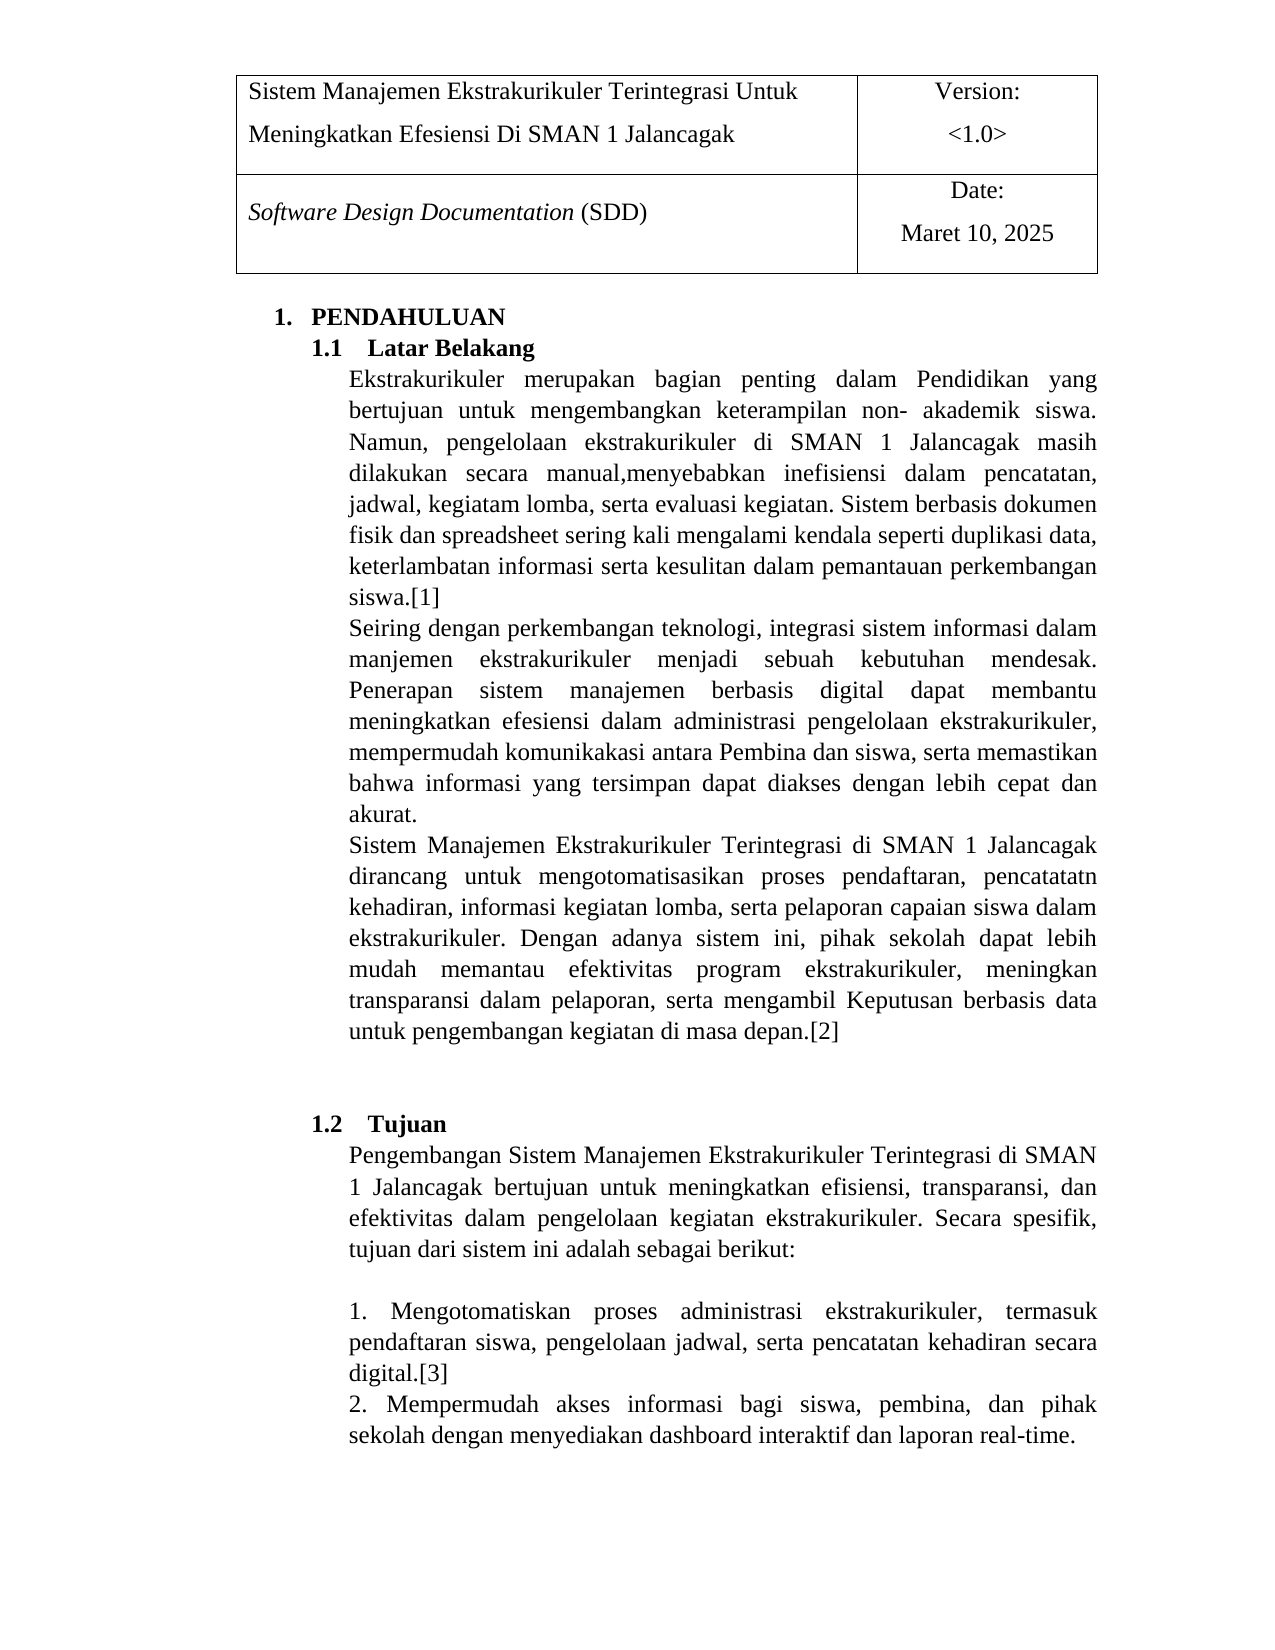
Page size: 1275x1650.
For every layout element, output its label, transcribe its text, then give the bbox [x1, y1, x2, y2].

list Sistem Manajemen Ekstrakurikuler Terintegrasi di SMAN 1 Jalancagak dirancang untuk mengotomatisasikan proses pendaftaran, pencatatatn kehadiran, informasi kegiatan lomba, serta pelaporan capaian siswa dalam ekstrakurikuler. Dengan adanya sistem ini, pihak sekolah dapat lebih mudah memantau efektivitas program ekstrakurikuler, meningkan transparansi dalam pelaporan, serta mengambil Keputusan berbasis data untuk pengembangan kegiatan di masa depan. [349, 830, 1098, 1045]
list Pengembangan Sistem Manajemen Ekstrakurikuler Terintegrasi di SMAN 1 Jalancagak bertujuan untuk meningkatkan efisiensi, transparansi, dan efektivitas dalam pengelolaan kegiatan ekstrakurikuler. Secara spesifik, tujuan dari sistem ini adalah sebagai berikut: [349, 1141, 1098, 1262]
list Latar Belakang [311, 333, 1098, 362]
list 1. Mengotomatiskan proses administrasi ekstrakurikuler, termasuk pendaftaran siswa, pengelolaan jadwal, serta pencatatan kehadiran secara digital. [349, 1296, 1098, 1387]
list PENDAHULUAN [274, 302, 1098, 331]
list 2. Mempermudah akses informasi bagi siswa, pembina, dan pihak sekolah dengan menyediakan dashboard interaktif dan laporan real-time. [349, 1389, 1098, 1449]
list Ekstrakurikuler merupakan bagian penting dalam Pendidikan yang bertujuan untuk mengembangkan keterampilan non- akademik siswa. Namun, pengelolaan ekstrakurikuler di SMAN 1 Jalancagak masih dilakukan secara manual,menyebabkan inefisiensi dalam pencatatan, jadwal, kegiatam lomba, serta evaluasi kegiatan. Sistem berbasis dokumen fisik dan spreadsheet sering kali mengalami kendala seperti duplikasi data, keterlambatan informasi serta kesulitan dalam pemantauan perkembangan siswa. [349, 364, 1098, 611]
list Seiring dengan perkembangan teknologi, integrasi sistem informasi dalam manjemen ekstrakurikuler menjadi sebuah kebutuhan mendesak. Penerapan sistem manajemen berbasis digital dapat membantu meningkatkan efesiensi dalam administrasi pengelolaan ekstrakurikuler, mempermudah komunikakasi antara Pembina dan siswa, serta memastikan bahwa informasi yang tersimpan dapat diakses dengan lebih cepat dan akurat. [349, 613, 1098, 828]
list Tujuan [311, 1109, 1098, 1138]
